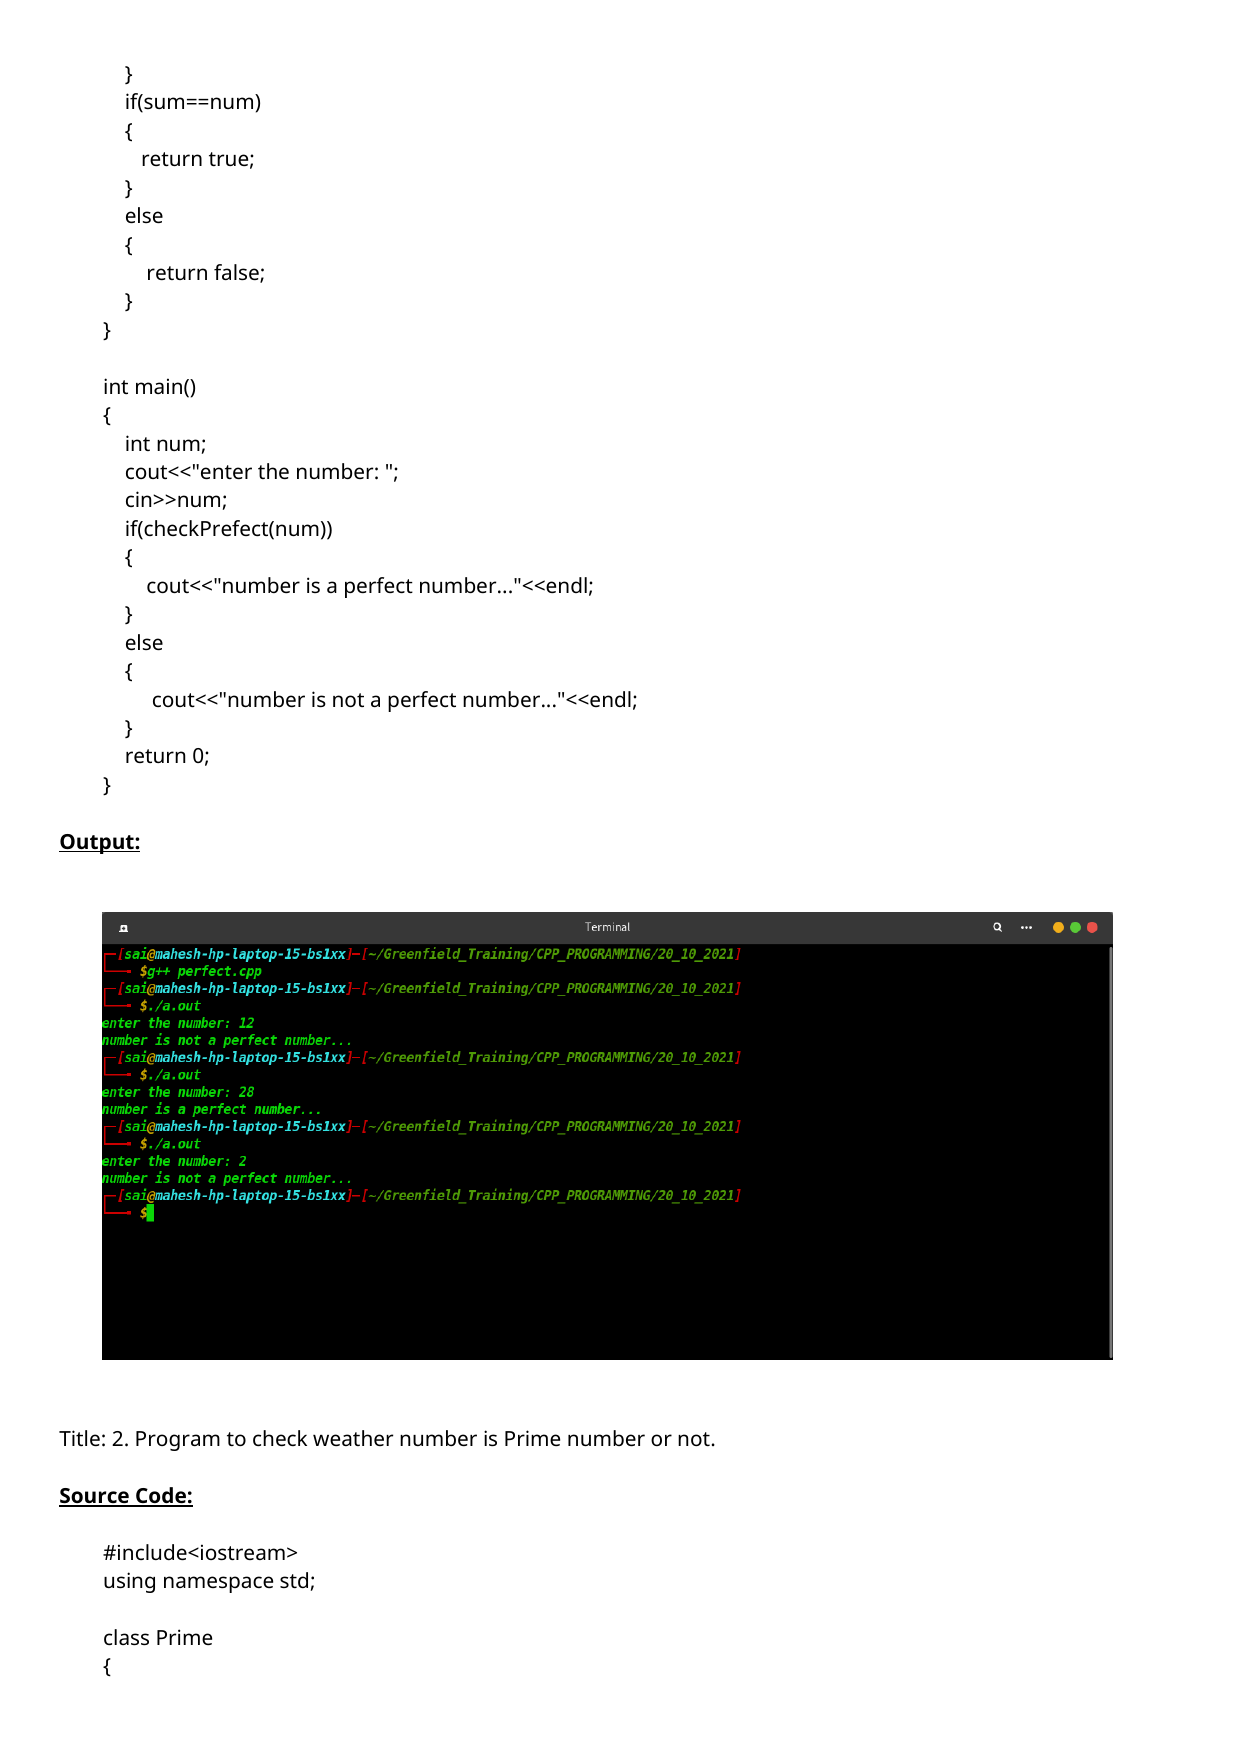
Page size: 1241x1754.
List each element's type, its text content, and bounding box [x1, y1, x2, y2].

text cout<<"number is a perfect number..."<<endl; [59, 571, 1181, 599]
text if(sum==num) [59, 87, 1181, 116]
text return true; [59, 144, 1181, 173]
text cin>>num; [59, 486, 1181, 514]
text { [59, 656, 1181, 685]
text } [59, 287, 1181, 315]
text { [59, 116, 1181, 144]
text { [59, 230, 1181, 258]
text } [59, 315, 1181, 343]
picture [102, 912, 1113, 1360]
text #include<iostream> [59, 1538, 1181, 1566]
text cout<<"number is not a perfect number..."<<endl; [59, 685, 1181, 713]
text return 0; [59, 742, 1181, 770]
text { [59, 400, 1181, 429]
text int num; [59, 429, 1181, 457]
text else [59, 628, 1181, 656]
text cout<<"enter the number: "; [59, 457, 1181, 486]
text Output: [59, 827, 1181, 855]
text if(checkPrefect(num)) [59, 514, 1181, 542]
text class Prime [59, 1623, 1181, 1652]
text using namespace std; [59, 1566, 1181, 1595]
text { [59, 1652, 1181, 1680]
text } [59, 599, 1181, 628]
text } [59, 173, 1181, 201]
text int main() [59, 372, 1181, 400]
text return false; [59, 258, 1181, 287]
text } [59, 713, 1181, 742]
text Source Code: [59, 1481, 1181, 1509]
text } [59, 59, 1181, 87]
text else [59, 201, 1181, 230]
text } [59, 770, 1181, 798]
text { [59, 542, 1181, 571]
text Title: 2. Program to check weather number is Prime number or not. [59, 1424, 1181, 1453]
